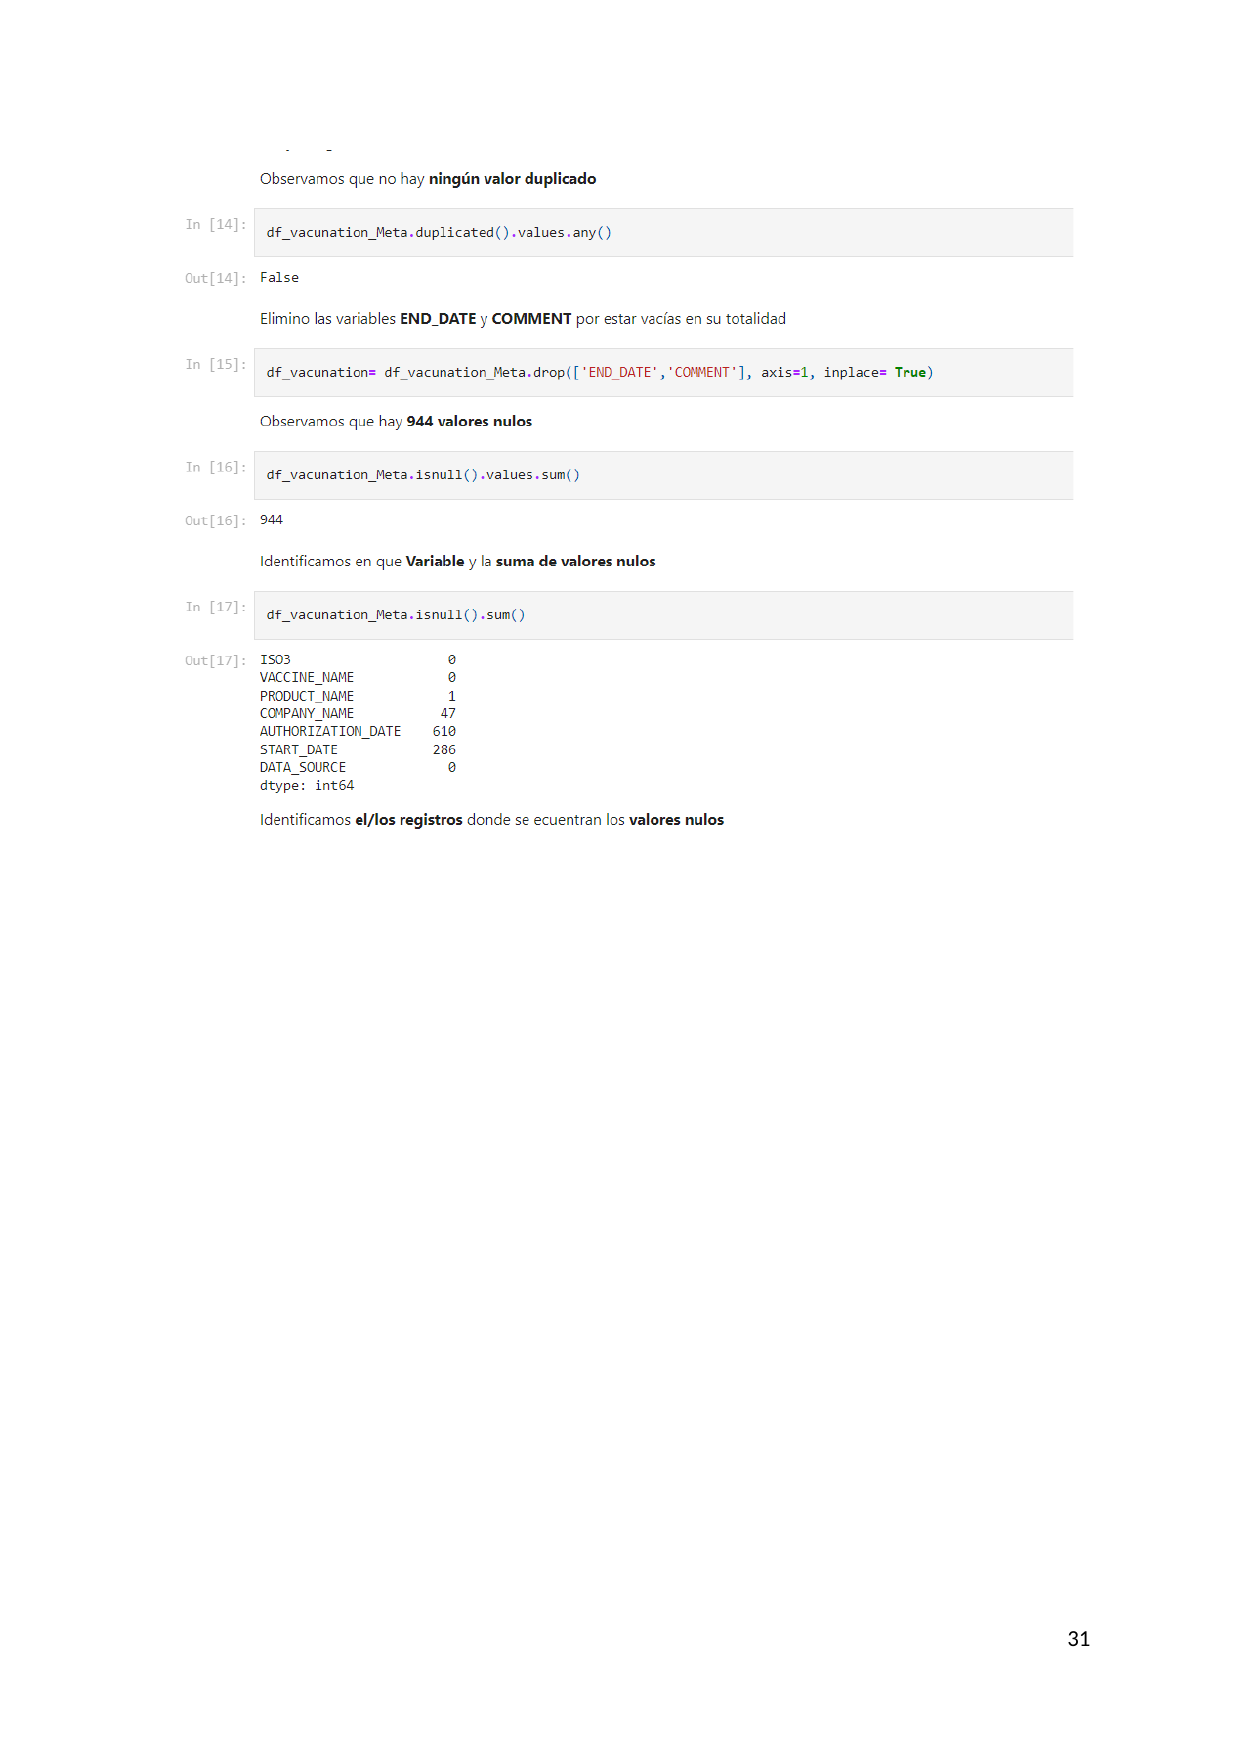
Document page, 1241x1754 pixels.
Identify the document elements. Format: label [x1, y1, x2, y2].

picture [150, 150, 1074, 841]
